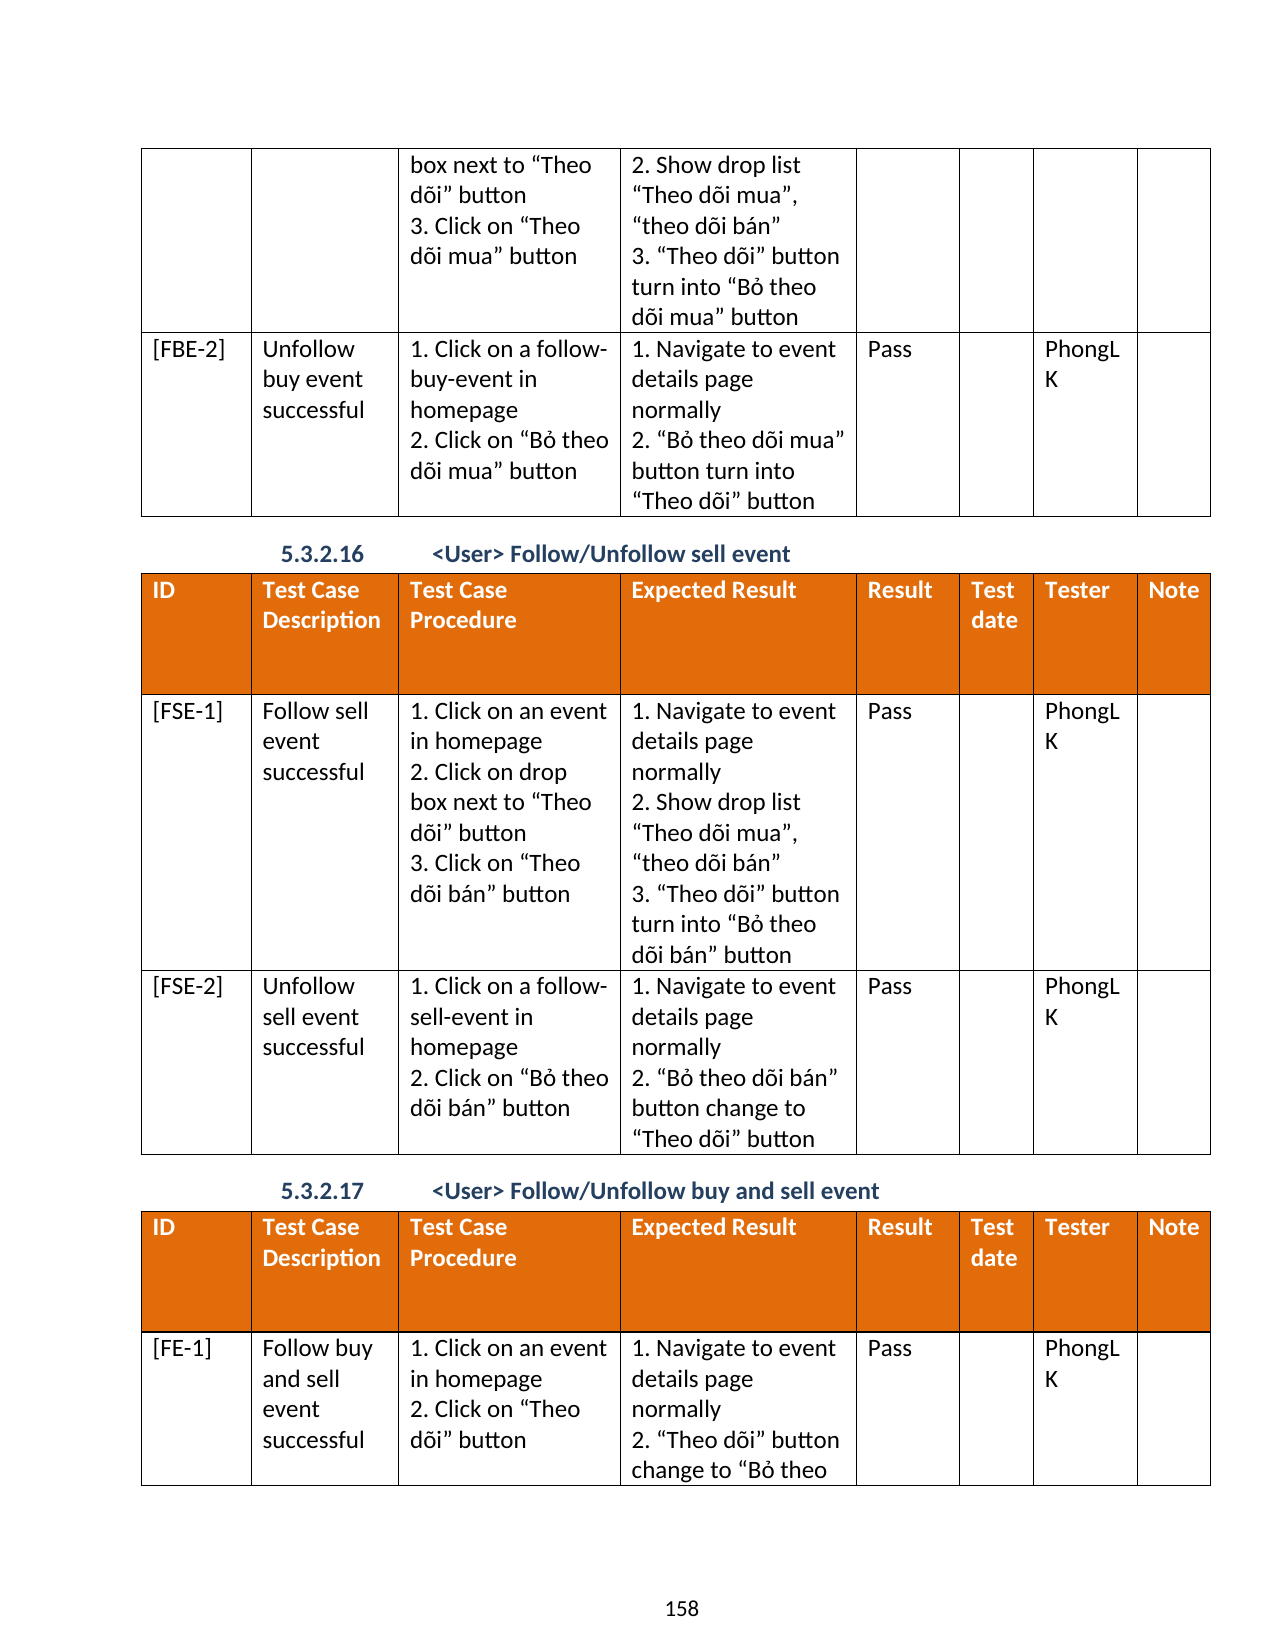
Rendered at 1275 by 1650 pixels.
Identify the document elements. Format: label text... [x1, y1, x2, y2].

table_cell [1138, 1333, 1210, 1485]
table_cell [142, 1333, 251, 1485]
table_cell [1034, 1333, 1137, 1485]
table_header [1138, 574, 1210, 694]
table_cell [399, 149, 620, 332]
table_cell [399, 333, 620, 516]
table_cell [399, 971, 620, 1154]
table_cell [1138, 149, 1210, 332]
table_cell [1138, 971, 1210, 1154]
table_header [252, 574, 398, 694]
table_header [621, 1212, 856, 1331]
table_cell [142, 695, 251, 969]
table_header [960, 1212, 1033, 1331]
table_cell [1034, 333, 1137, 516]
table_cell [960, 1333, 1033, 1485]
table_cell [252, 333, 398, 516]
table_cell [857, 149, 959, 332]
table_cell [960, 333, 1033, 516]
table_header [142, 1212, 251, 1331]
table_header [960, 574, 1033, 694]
subtitle <User> Follow/Unfollow sell event [281, 538, 1157, 568]
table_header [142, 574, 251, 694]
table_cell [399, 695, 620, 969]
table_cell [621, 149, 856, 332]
subtitle <User> Follow/Unfollow buy and sell event [281, 1176, 1157, 1206]
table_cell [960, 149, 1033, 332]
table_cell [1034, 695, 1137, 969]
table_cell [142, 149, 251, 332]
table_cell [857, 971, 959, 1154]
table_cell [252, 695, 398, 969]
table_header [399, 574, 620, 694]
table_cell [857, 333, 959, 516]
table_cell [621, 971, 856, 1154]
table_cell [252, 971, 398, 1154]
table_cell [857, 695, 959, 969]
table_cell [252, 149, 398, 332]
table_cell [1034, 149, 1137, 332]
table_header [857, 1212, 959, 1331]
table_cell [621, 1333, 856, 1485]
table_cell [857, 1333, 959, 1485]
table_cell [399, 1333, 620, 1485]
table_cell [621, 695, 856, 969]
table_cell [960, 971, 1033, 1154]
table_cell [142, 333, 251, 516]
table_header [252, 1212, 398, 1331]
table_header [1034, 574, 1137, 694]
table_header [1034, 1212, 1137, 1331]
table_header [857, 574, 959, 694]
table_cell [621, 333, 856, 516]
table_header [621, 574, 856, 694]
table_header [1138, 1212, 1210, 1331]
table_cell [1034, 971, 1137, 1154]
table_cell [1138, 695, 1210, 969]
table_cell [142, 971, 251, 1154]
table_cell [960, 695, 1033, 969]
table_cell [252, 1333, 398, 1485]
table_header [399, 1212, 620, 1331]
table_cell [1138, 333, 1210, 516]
